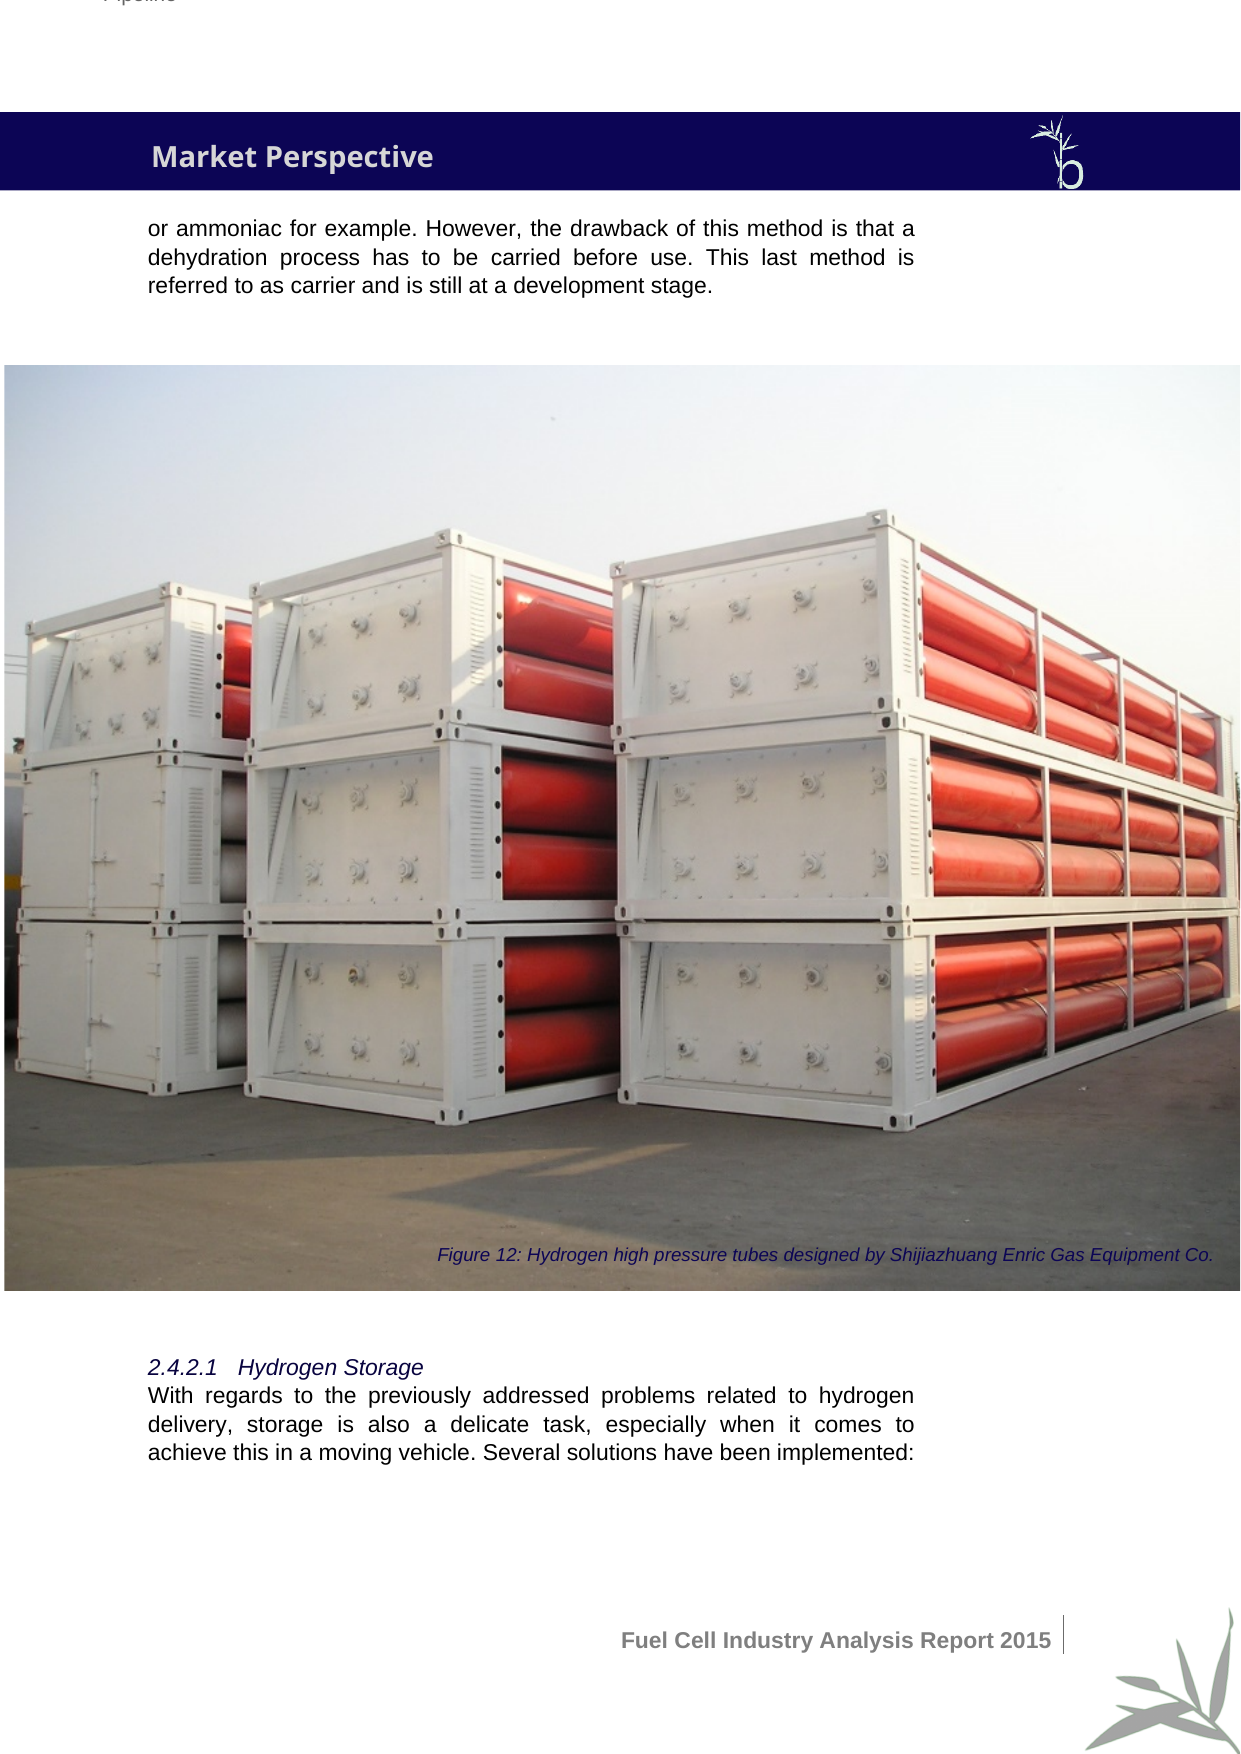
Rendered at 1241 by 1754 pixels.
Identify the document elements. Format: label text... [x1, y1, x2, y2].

picture [4, 365, 1241, 1291]
picture [1068, 1607, 1241, 1754]
subtitle Hydrogen Storage [148, 1354, 915, 1380]
text With regards to the previously addressed problems related to hydrogen delivery, storage is also a delicate task, especially when it comes to achieve this in a moving vehicle. Several solutions have been implemented: [148, 1382, 915, 1466]
